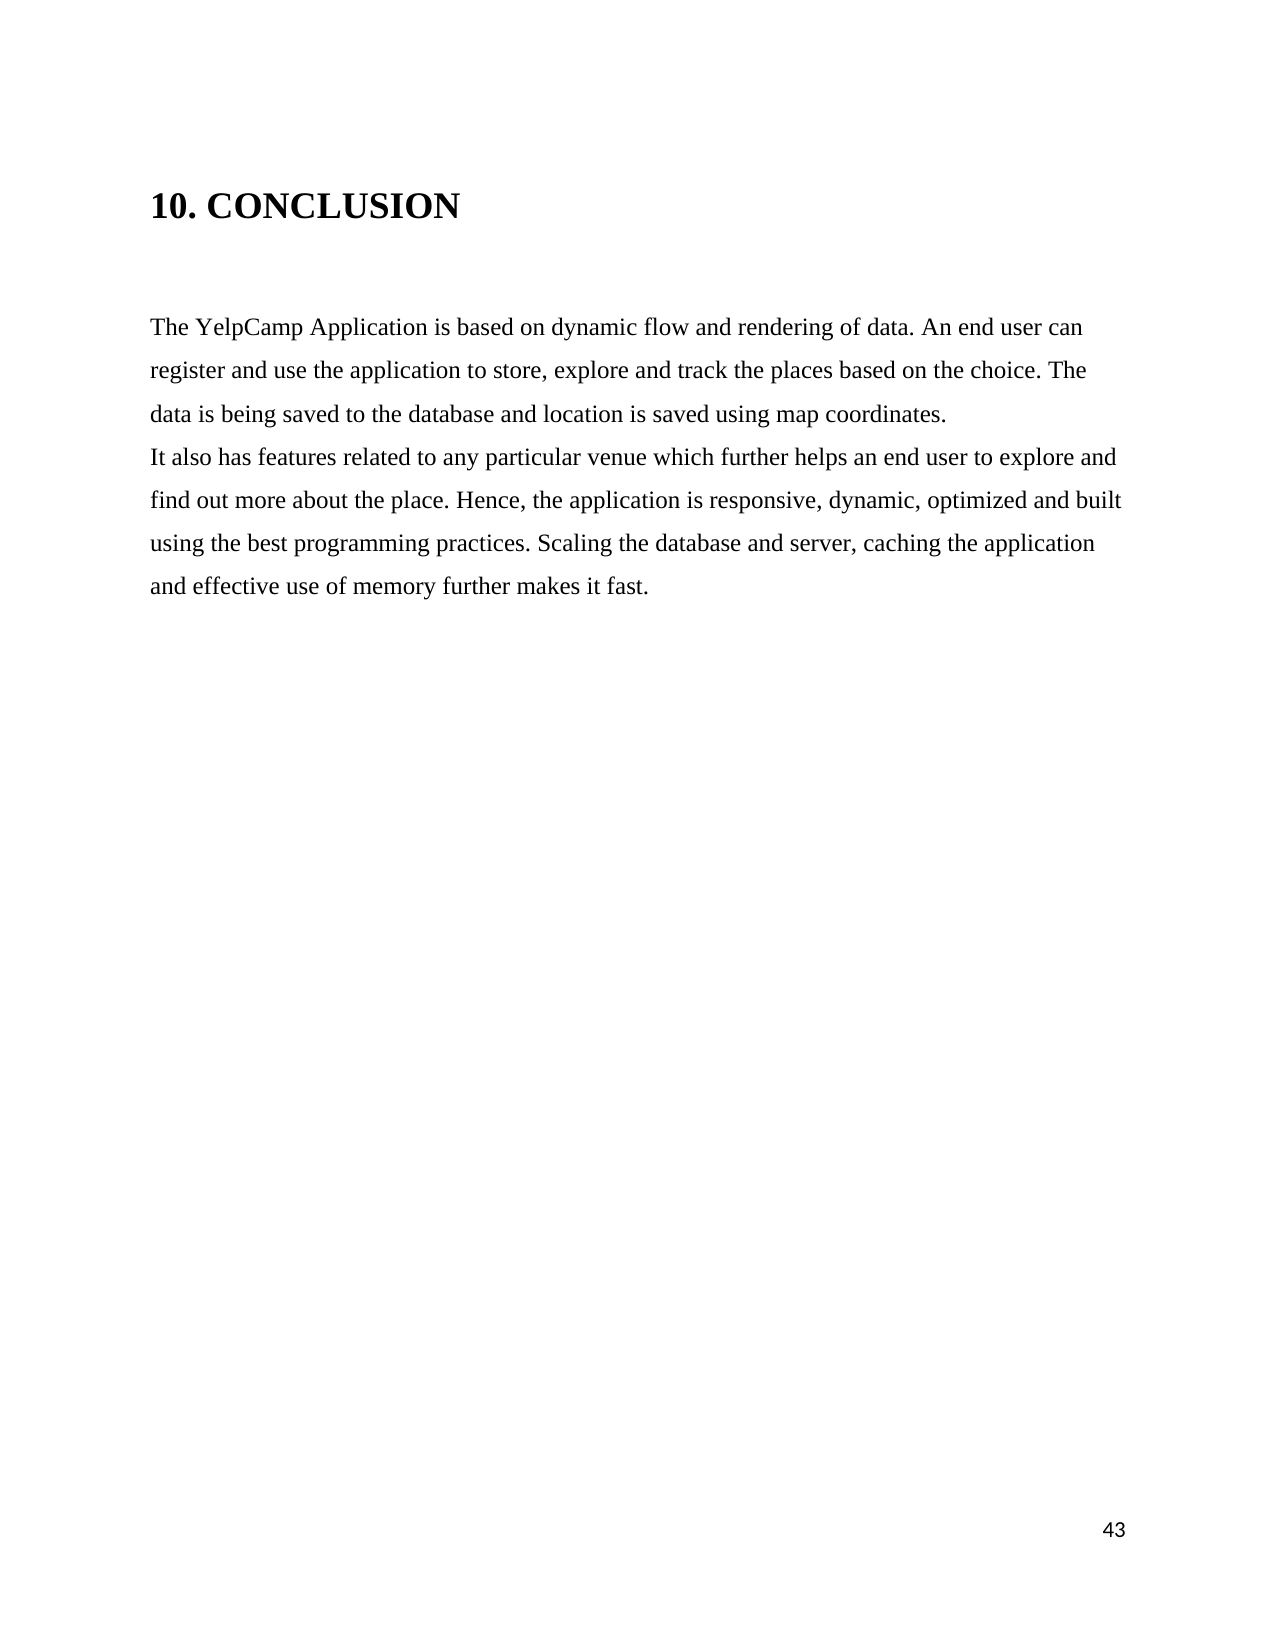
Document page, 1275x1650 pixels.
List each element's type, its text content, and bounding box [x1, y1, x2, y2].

text The YelpCamp Application is based on dynamic flow and rendering of data. An end user can register and use the application to store, explore and track the places based on the choice. The data is being saved to the database and location is saved using map coordinates. [150, 312, 1125, 427]
text 10. CONCLUSION [150, 183, 1125, 226]
text It also has features related to any particular venue which further helps an end user to explore and find out more about the place. Hence, the application is responsive, dynamic, optimized and built using the best programming practices. Scaling the database and server, caching the application and effective use of memory further makes it fast. [150, 442, 1125, 600]
